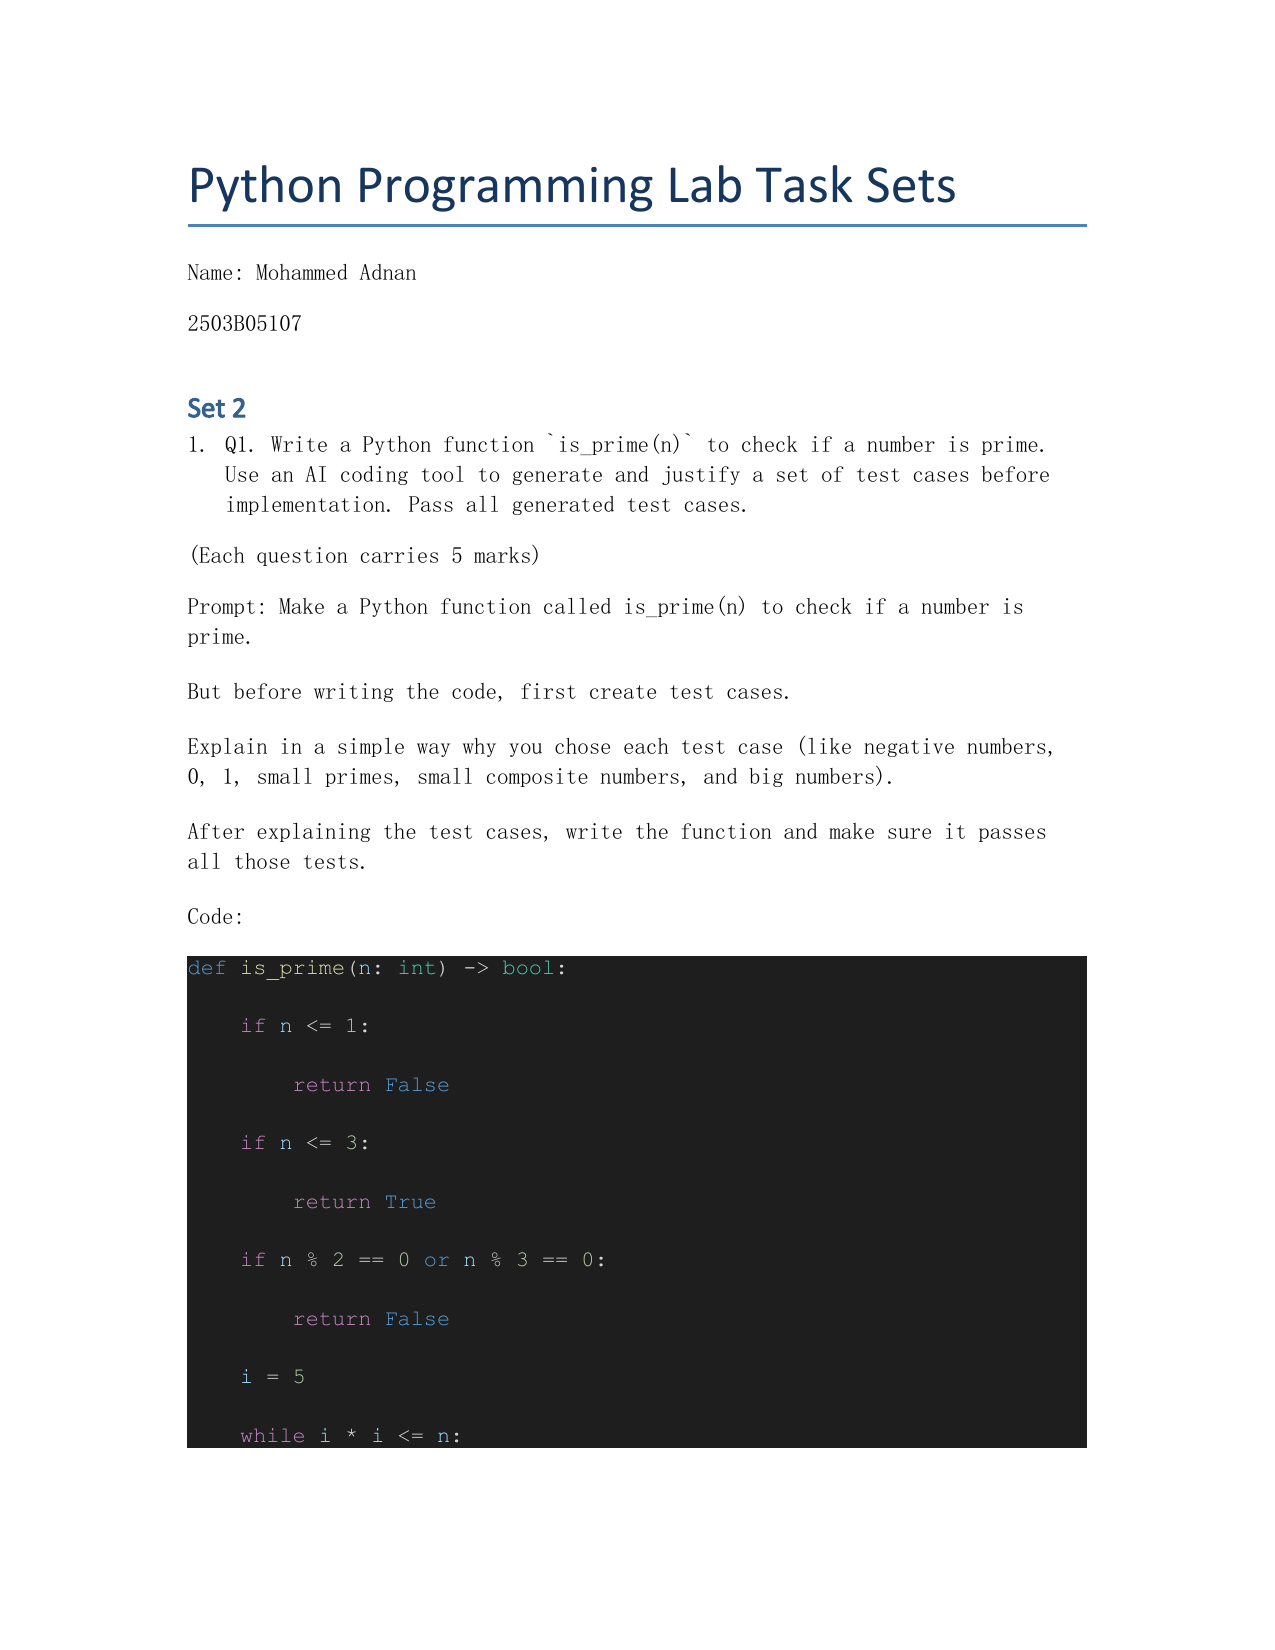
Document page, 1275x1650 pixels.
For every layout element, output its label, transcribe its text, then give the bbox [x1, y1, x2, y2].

text (Each question carries 5 marks) [187, 540, 1087, 567]
text After explaining the test cases, write the function and make sure it passes all those tests. [187, 816, 1087, 872]
text return False [187, 1307, 1087, 1332]
text i = 5 [187, 1365, 1087, 1390]
list Q1. Write a Python function `is_prime(n)` to check if a number is prime. Use an AI coding tool to generate and justify a set of test cases before implementation. Pass all generated test cases. [187, 429, 1087, 516]
text Name: Mohammed Adnan [187, 258, 1087, 284]
text Prompt: Make a Python function called is_prime(n) to check if a number is prime. [187, 591, 1087, 647]
text Code: [187, 901, 1087, 927]
text if n % 2 == 0 or n % 3 == 0: [187, 1248, 1087, 1273]
title Python Programming Lab Task Sets [187, 150, 1087, 227]
text if n <= 1: [187, 1015, 1087, 1039]
text But before writing the code, first create test cases. [187, 676, 1087, 702]
subtitle Set 2 [187, 389, 1087, 424]
text return True [187, 1190, 1087, 1215]
text while i * i <= n: [187, 1424, 1087, 1448]
text def is_prime(n: int) -> bool: [187, 956, 1087, 981]
text return False [187, 1073, 1087, 1098]
text 2503B05107 [187, 309, 1087, 335]
text Explain in a simple way why you chose each test case (like negative numbers, 0, 1, small primes, small composite numbers, and big numbers). [187, 731, 1087, 787]
text if n <= 3: [187, 1132, 1087, 1156]
